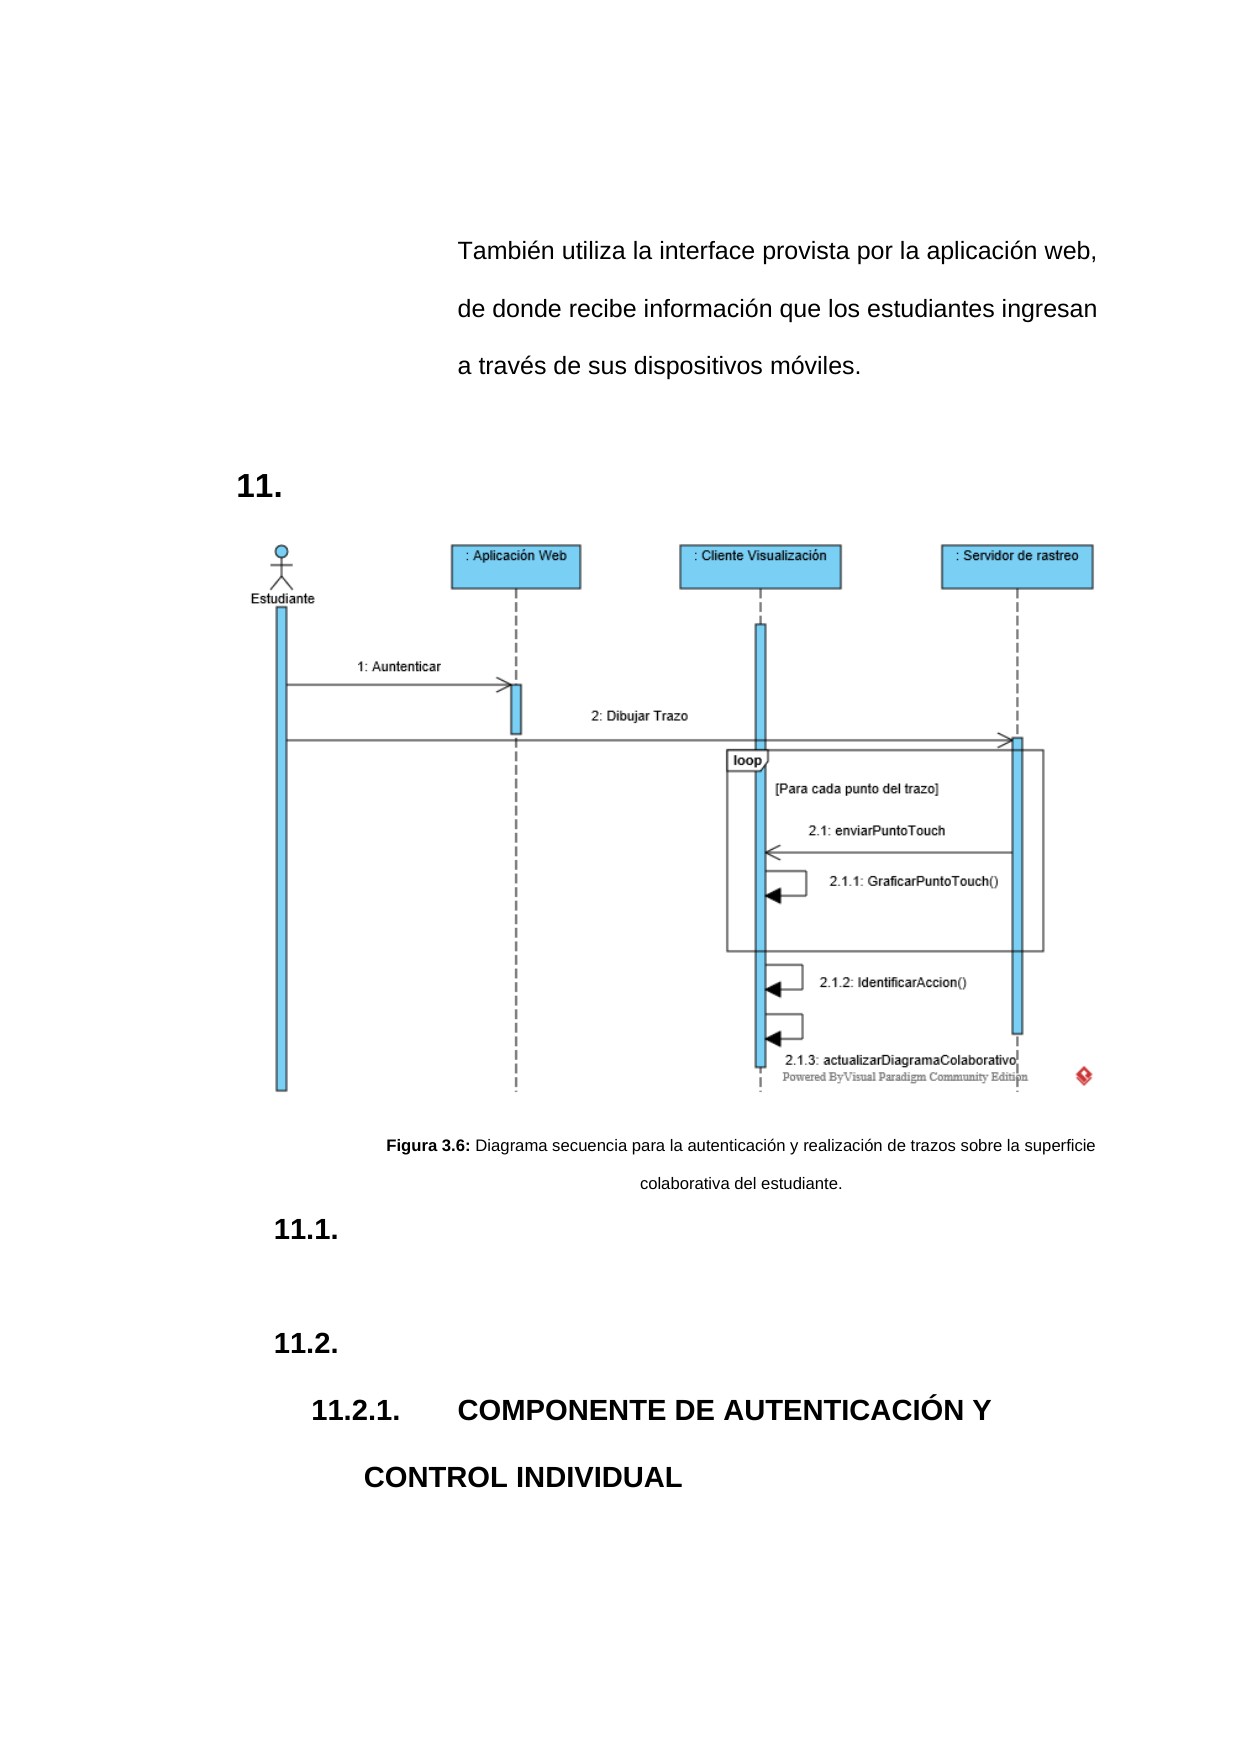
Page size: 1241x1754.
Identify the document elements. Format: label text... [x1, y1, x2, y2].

text Figura 3.6: Diagrama secuencia para la autenticación y realización de trazos sobre la superficie colaborativa del estudiante. [384, 1135, 1098, 1193]
picture [236, 543, 1099, 1097]
text También utiliza la interface provista por la aplicación web, de donde recibe información que los estudiantes ingresan a través de sus dispositivos móviles. [457, 236, 1098, 380]
list COMPONENTE DE AUTENTICACIÓN Y CONTROL INDIVIDUAL [311, 1393, 1098, 1494]
